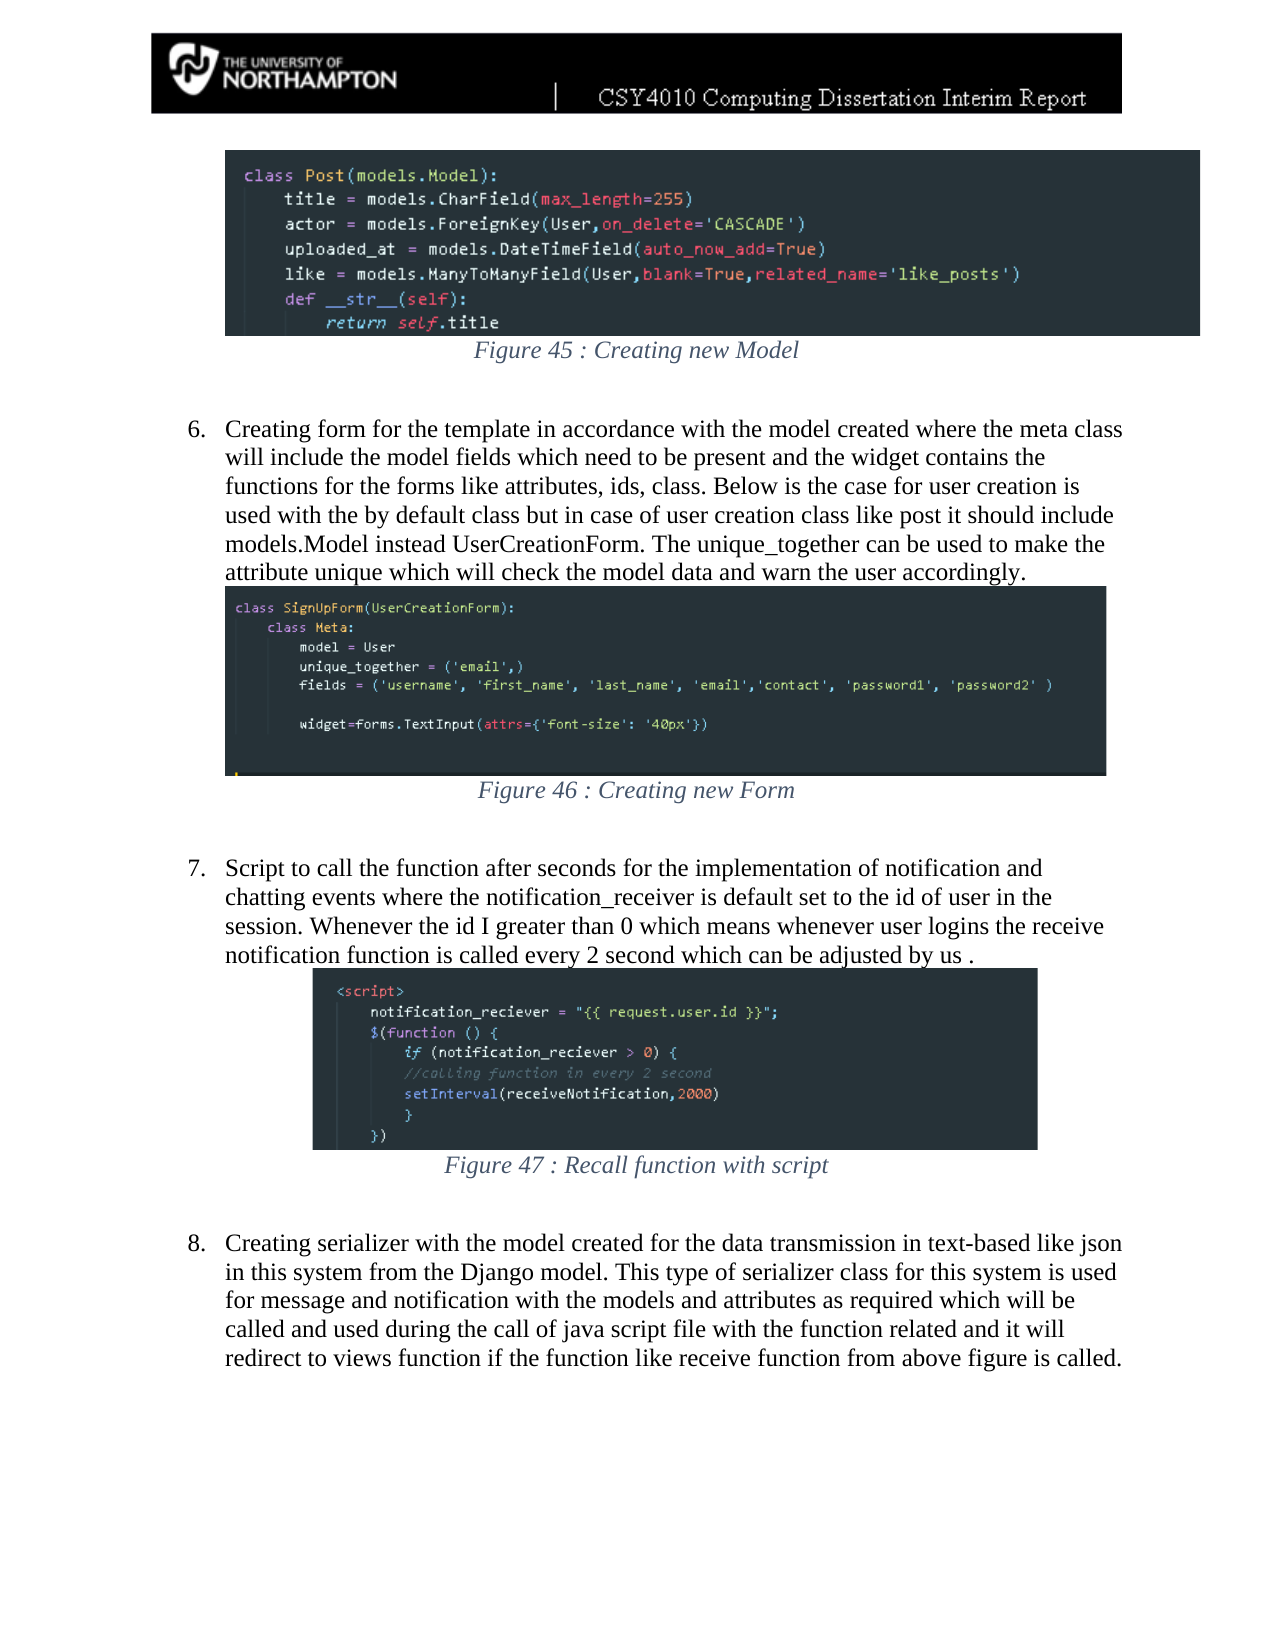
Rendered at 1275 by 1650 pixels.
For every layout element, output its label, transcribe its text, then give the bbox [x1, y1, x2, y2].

text Figure 47 : Recall function with script [150, 1150, 1125, 1178]
list Script to call the function after seconds for the implementation of notification and chatting events where the notification_receiver is default set to the id of user in the session. Whenever the id I greater than 0 which means whenever user logins the receive notification function is called every 2 second which can be adjusted by us . [187, 853, 1125, 968]
list Creating serializer with the model created for the data transmission in text-based like json in this system from the Django model. This type of serializer class for this system is used for message and notification with the models and attributes as required which will be called and used during the call of java script file with the function related and it will redirect to views function if the function like receive function from above figure is called. [187, 1228, 1125, 1372]
list Creating form for the template in accordance with the model created where the meta class will include the model fields which need to be present and the widget contains the functions for the forms like attributes, ids, class. Below is the case for user creation is used with the by default class but in case of user creation class like post it should include models.Model instead UserCreationForm. The unique_together can be used to make the attribute unique which will check the model data and warn the user accordingly. [187, 414, 1125, 586]
picture [225, 586, 1107, 776]
picture [312, 968, 1038, 1150]
picture [150, 21, 1122, 116]
text Figure 46 : Creating new Form [150, 775, 1125, 804]
text Figure 45 : Creating new Model [150, 335, 1125, 364]
picture [225, 150, 1200, 336]
